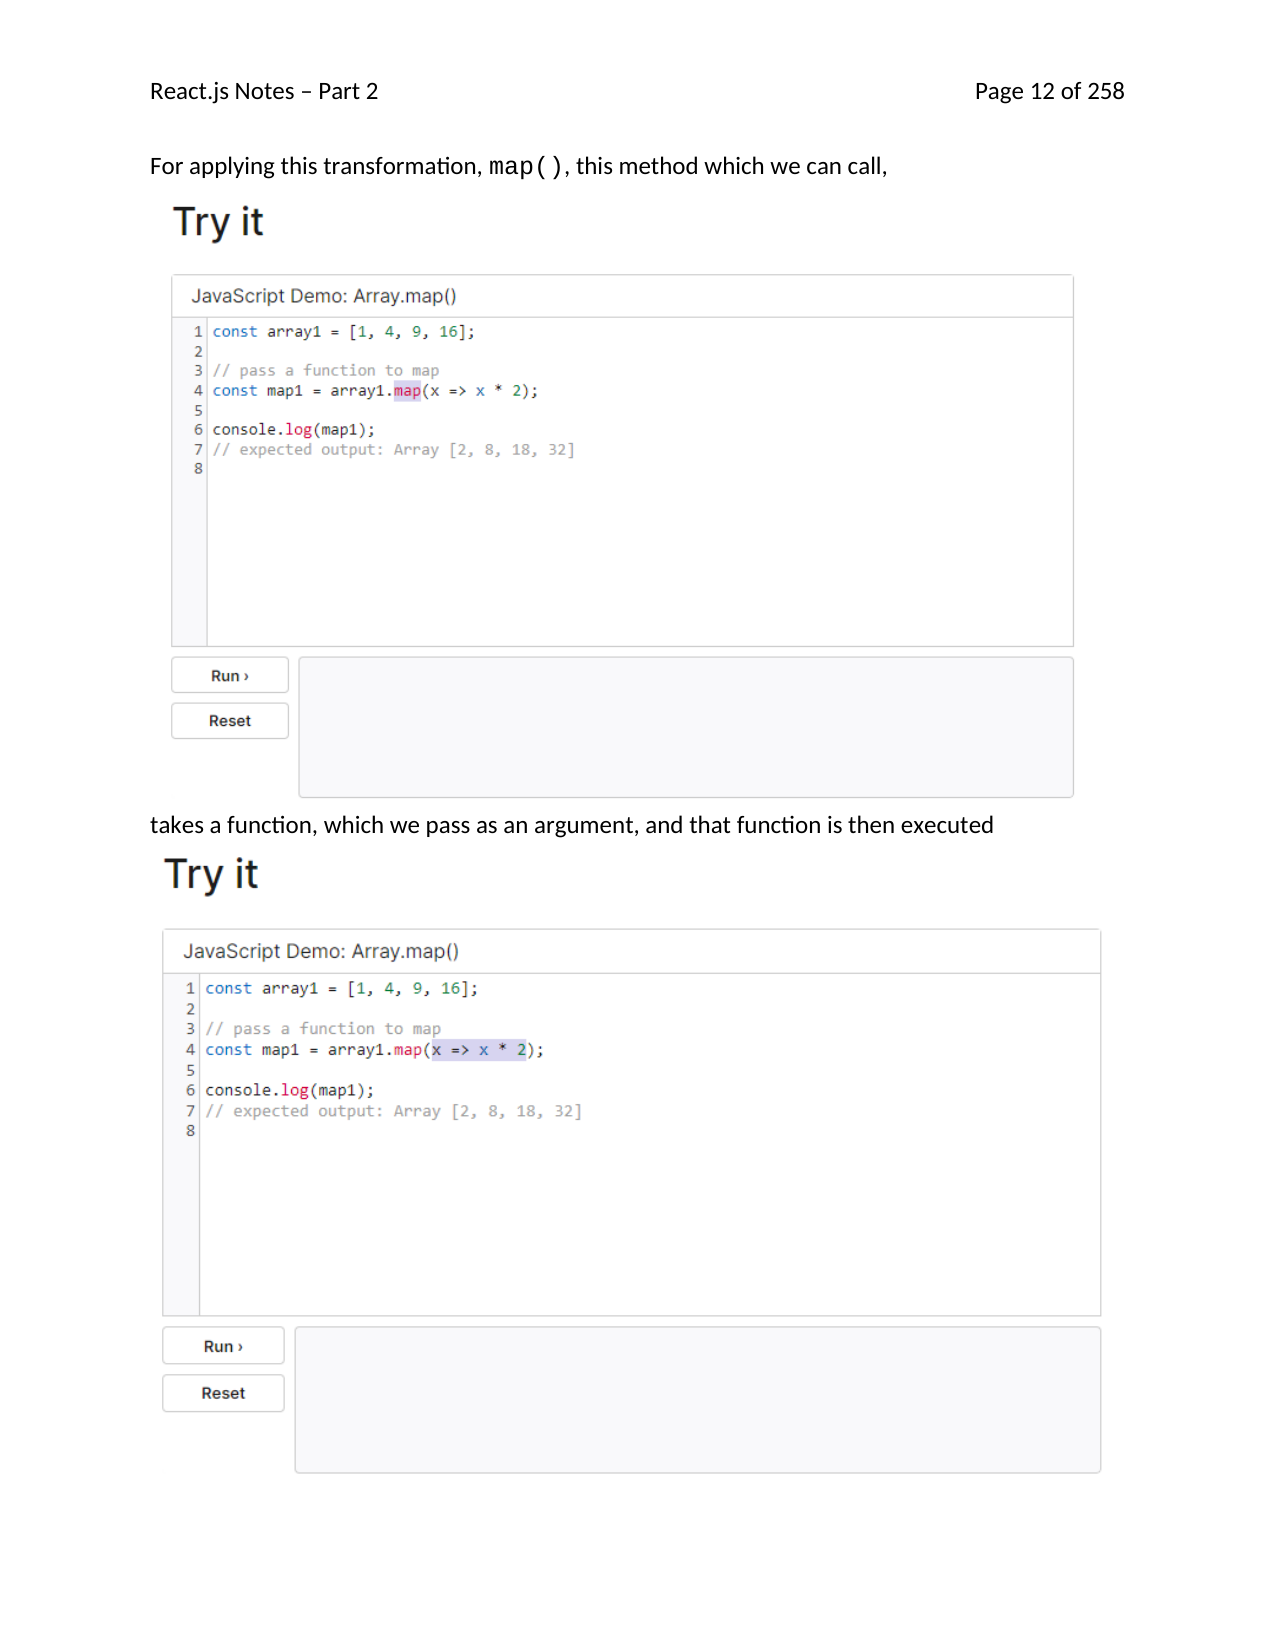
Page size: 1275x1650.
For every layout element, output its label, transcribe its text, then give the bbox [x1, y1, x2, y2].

picture [150, 840, 1125, 1486]
text For applying this transformation, map(), this method which we can call, [150, 150, 1125, 181]
text takes a function, which we pass as an argument, and that function is then executed [150, 810, 1125, 840]
picture [150, 181, 1125, 810]
